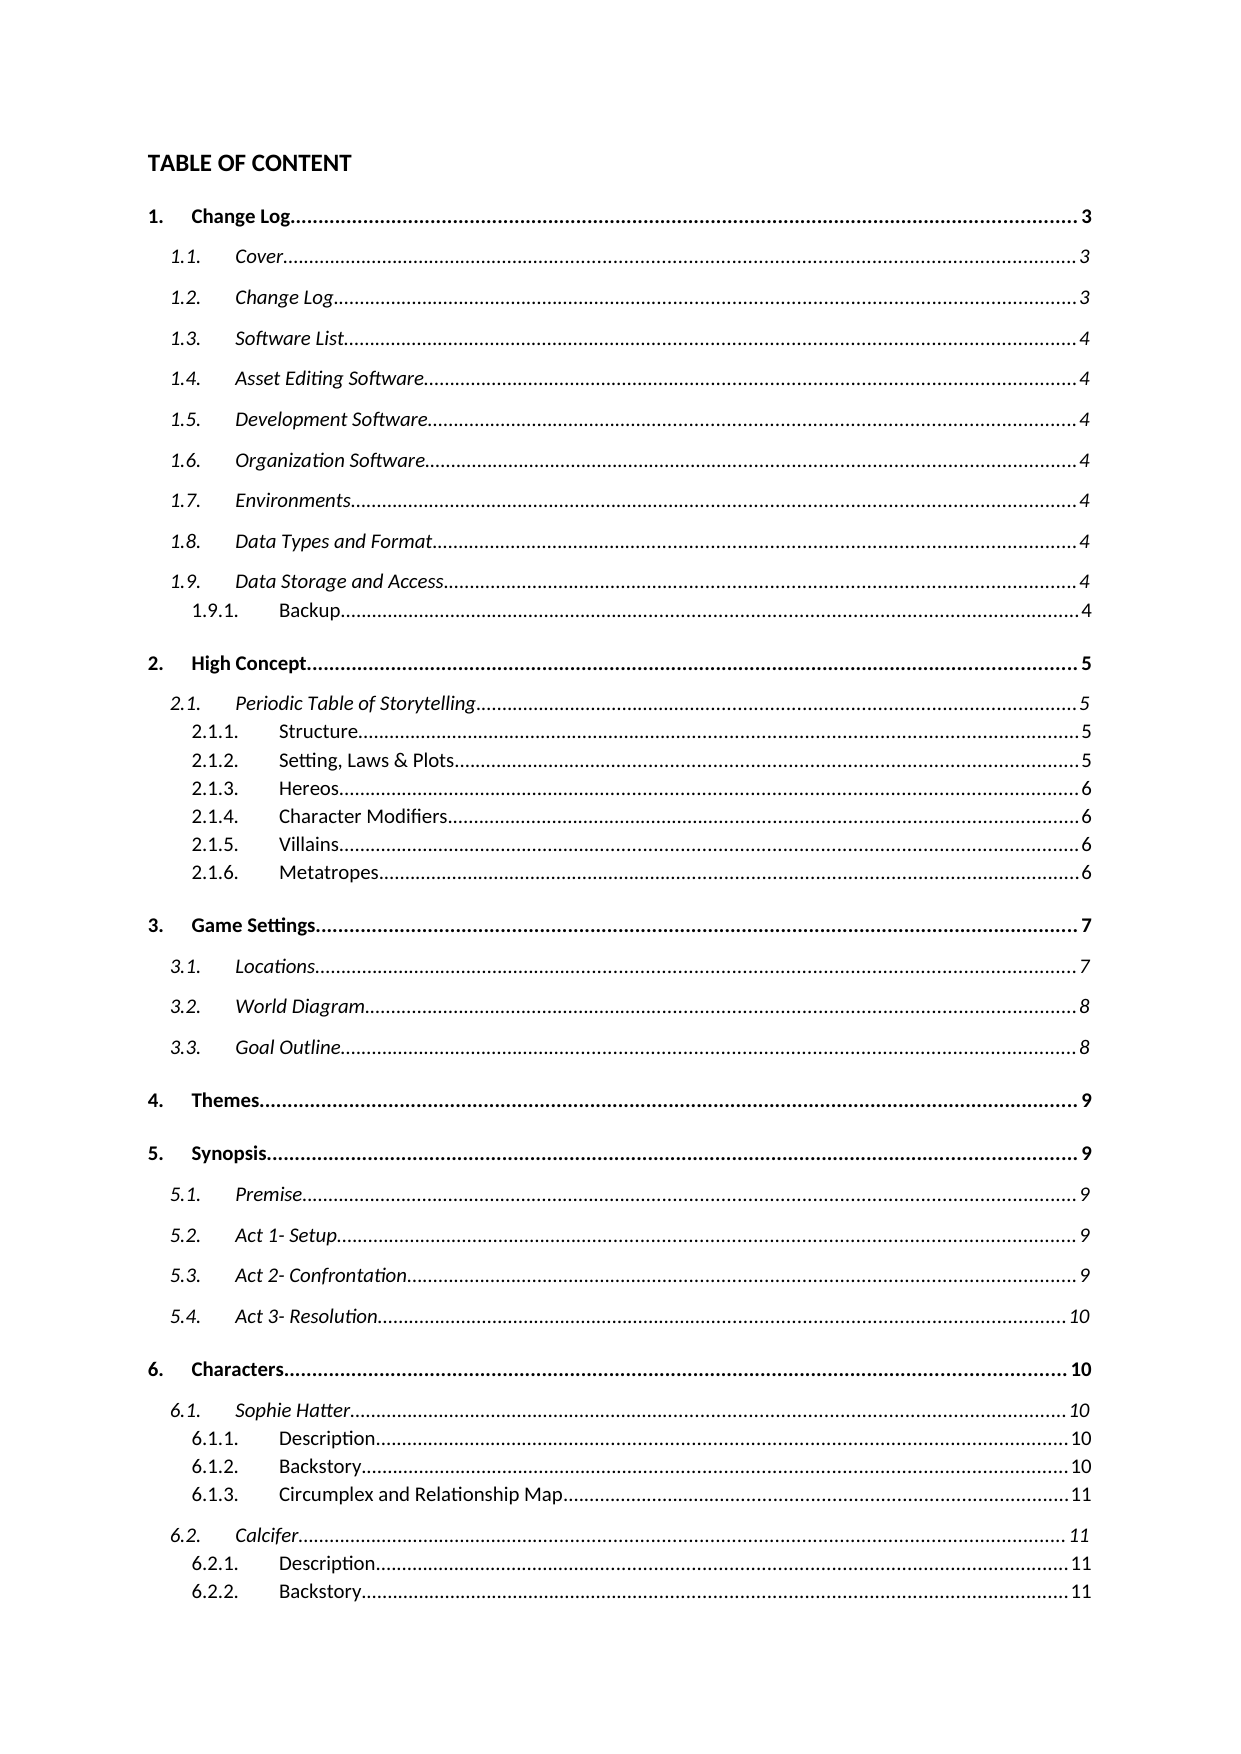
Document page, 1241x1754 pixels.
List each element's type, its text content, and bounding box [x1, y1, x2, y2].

text 6.2.2. Backstory 11 [191, 1578, 1093, 1603]
text 2.1.1. Structure 5 [191, 719, 1093, 744]
text 1.7. Environments 4 [169, 487, 1093, 513]
text 1.8. Data Types and Format 4 [169, 528, 1093, 553]
text 1. Change Log 3 [148, 203, 1093, 228]
text 6.1.2. Backstory 10 [191, 1453, 1093, 1478]
text 1.1. Cover 3 [169, 244, 1093, 269]
text 1.2. Change Log 3 [169, 284, 1093, 310]
text 2.1.3. Hereos 6 [191, 775, 1093, 800]
text 2.1.6. Metatropes 6 [191, 859, 1093, 885]
text 5. Synopsis 9 [148, 1141, 1093, 1166]
text 6.1. Sophie Hatter 10 [169, 1397, 1093, 1422]
text 3.2. World Diagram 8 [169, 994, 1093, 1019]
text 2.1. Periodic Table of Storytelling 5 [169, 691, 1093, 716]
text 1.4. Asset Editing Software 4 [169, 366, 1093, 391]
text 6. Characters 10 [148, 1356, 1093, 1382]
text 3. Game Settings 7 [148, 912, 1093, 938]
text 6.2.1. Description 11 [191, 1550, 1093, 1575]
text 1.6. Organization Software 4 [169, 447, 1093, 472]
text 3.3. Goal Outline 8 [169, 1034, 1093, 1060]
text 5.4. Act 3- Resolution 10 [169, 1303, 1093, 1328]
text 5.1. Premise 9 [169, 1181, 1093, 1207]
text 2.1.2. Setting, Laws & Plots 5 [191, 747, 1093, 772]
text 1.9. Data Storage and Access 4 [169, 569, 1093, 594]
text 2. High Concept 5 [148, 650, 1093, 675]
text 2.1.5. Villains 6 [191, 831, 1093, 857]
text 1.3. Software List 4 [169, 325, 1093, 350]
text 6.1.3. Circumplex and Relationship Map 11 [191, 1481, 1093, 1507]
text 1.5. Development Software 4 [169, 406, 1093, 432]
text 5.3. Act 2- Confrontation 9 [169, 1262, 1093, 1288]
text 2.1.4. Character Modifiers 6 [191, 803, 1093, 828]
text 6.1.1. Description 10 [191, 1425, 1093, 1450]
text 1.9.1. Backup 4 [191, 597, 1093, 622]
text 3.1. Locations 7 [169, 953, 1093, 978]
text 5.2. Act 1- Setup 9 [169, 1222, 1093, 1247]
text TABLE OF CONTENT [148, 148, 1093, 178]
text 4. Themes 9 [148, 1087, 1093, 1113]
text 6.2. Calcifer 11 [169, 1522, 1093, 1547]
